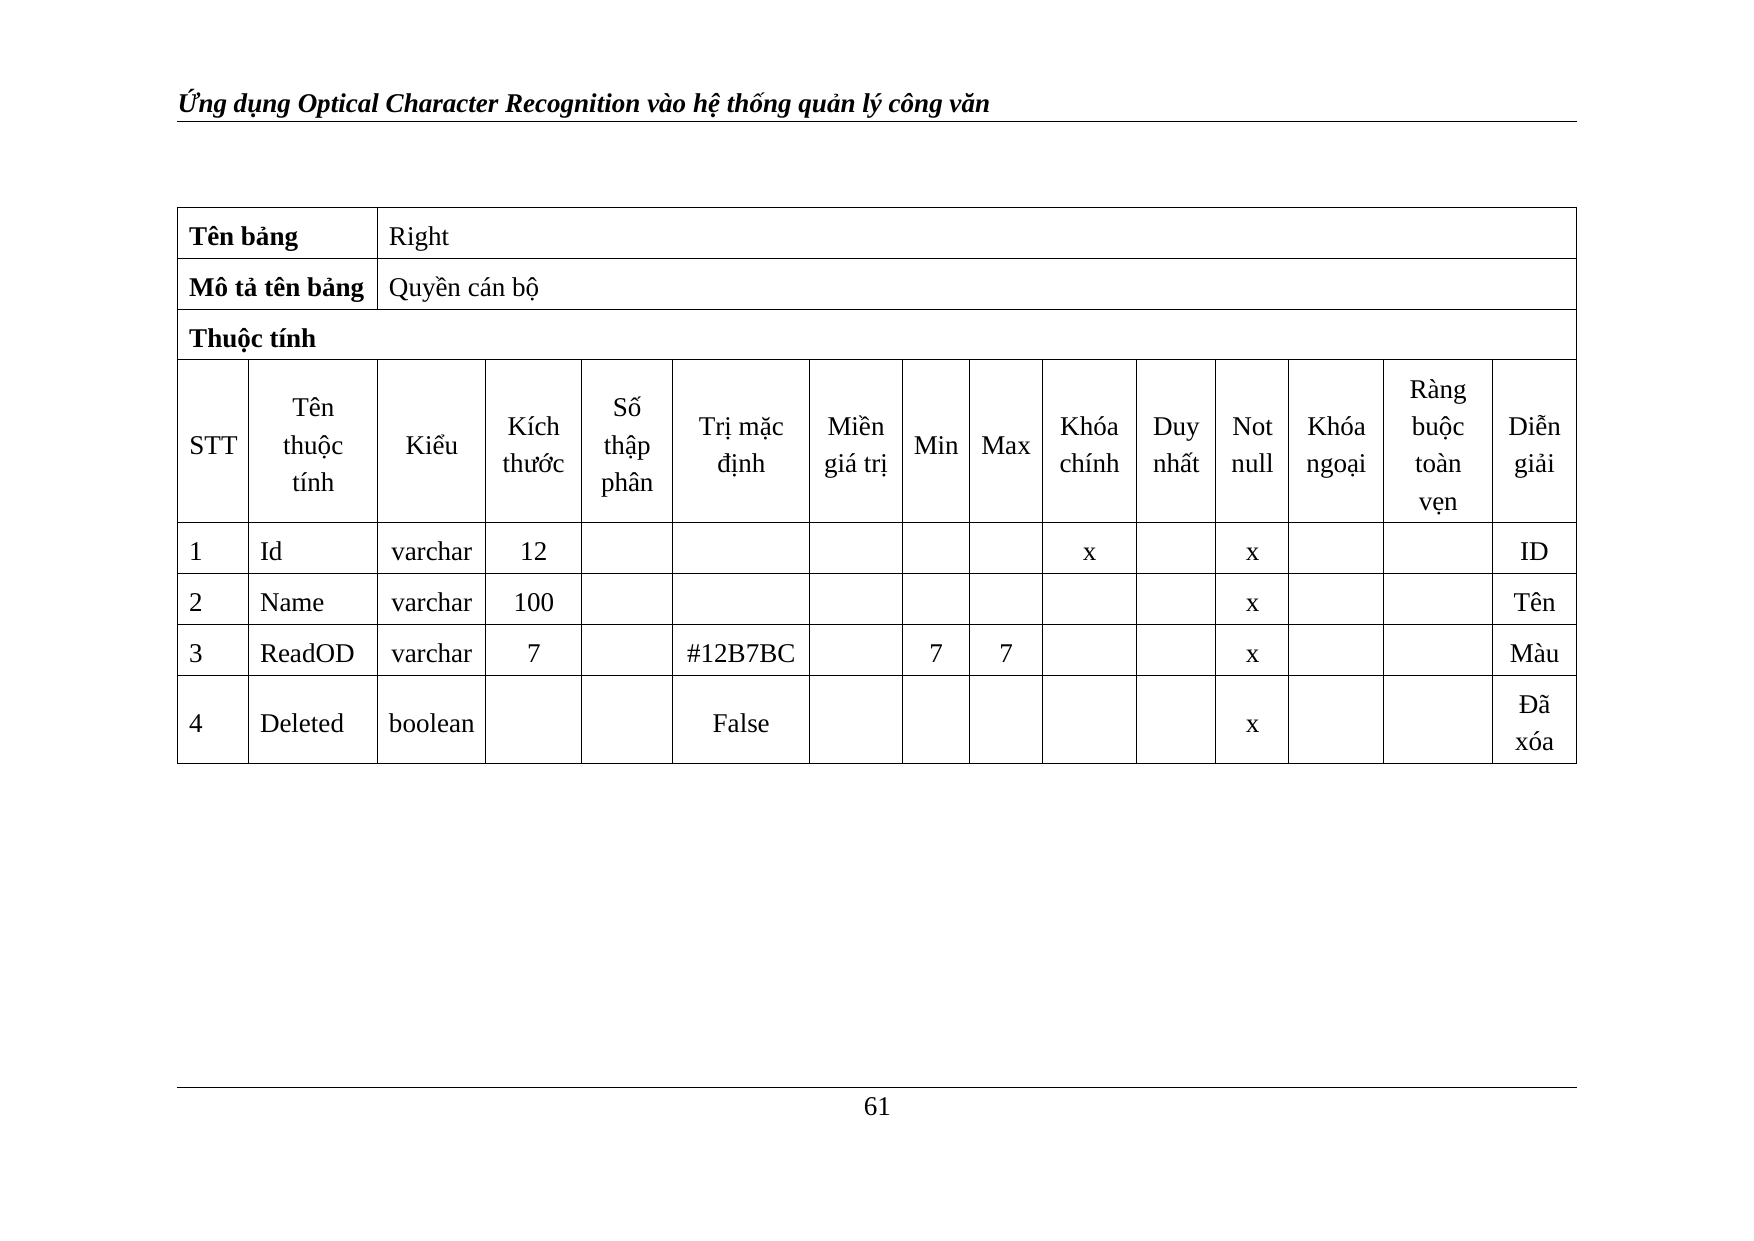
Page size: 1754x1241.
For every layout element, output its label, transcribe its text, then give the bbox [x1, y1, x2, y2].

table_cell Deleted [249, 676, 377, 763]
table_cell Name [249, 574, 377, 624]
table_cell [1137, 523, 1215, 573]
table_cell Khóa chính [1043, 360, 1136, 522]
table_cell [1289, 574, 1383, 624]
table_cell 1 [178, 523, 248, 573]
table_cell Số thập phân [582, 360, 672, 522]
table_cell ReadOD [249, 625, 377, 674]
table_cell [582, 676, 672, 763]
table_cell 2 [178, 574, 248, 624]
table_cell [673, 523, 809, 573]
table_cell 7 [486, 625, 581, 674]
table_cell Quyền cán bộ [378, 259, 1576, 308]
table_cell Thuộc tính [178, 310, 1576, 359]
table_cell [1289, 676, 1383, 763]
table_cell [810, 523, 902, 573]
table_cell [673, 574, 809, 624]
table_cell varchar [378, 574, 485, 624]
table_cell [582, 625, 672, 674]
table_cell [903, 574, 969, 624]
table_cell [1043, 574, 1136, 624]
table_cell Diễn giải [1493, 360, 1576, 522]
table_cell [486, 676, 581, 763]
table_cell [970, 574, 1042, 624]
table_cell Khóa ngoại [1289, 360, 1383, 522]
table_cell Ràng buộc toàn vẹn [1384, 360, 1492, 522]
table_cell [1137, 625, 1215, 674]
table_cell [970, 676, 1042, 763]
table_cell boolean [378, 676, 485, 763]
table_cell Max [970, 360, 1042, 522]
table_cell [1043, 625, 1136, 674]
table_cell [1384, 625, 1492, 674]
table_cell x [1216, 574, 1288, 624]
table_cell varchar [378, 523, 485, 573]
table_cell Min [903, 360, 969, 522]
table_cell 12 [486, 523, 581, 573]
table_cell x [1216, 523, 1288, 573]
table_cell [903, 676, 969, 763]
table_cell Đã xóa [1493, 676, 1576, 763]
table_cell Kiểu [378, 360, 485, 522]
table_cell Tên thuộc tính [249, 360, 377, 522]
table_cell [1137, 676, 1215, 763]
table_cell Màu [1493, 625, 1576, 674]
table_cell [810, 676, 902, 763]
table_cell ID [1493, 523, 1576, 573]
table_cell [1137, 574, 1215, 624]
table_cell Trị mặc định [673, 360, 809, 522]
table_cell [1384, 574, 1492, 624]
table_cell [1289, 625, 1383, 674]
table_cell 7 [903, 625, 969, 674]
table_cell 7 [970, 625, 1042, 674]
table_cell #12B7BC [673, 625, 809, 674]
table_cell [903, 523, 969, 573]
table_cell 4 [178, 676, 248, 763]
table_cell 100 [486, 574, 581, 624]
table_cell x [1216, 625, 1288, 674]
table_cell varchar [378, 625, 485, 674]
table_cell Tên [1493, 574, 1576, 624]
table_header Right [378, 208, 1576, 258]
table_cell [810, 625, 902, 674]
table_cell [970, 523, 1042, 573]
table_cell [1384, 676, 1492, 763]
table_cell Kích thước [486, 360, 581, 522]
table_cell [582, 523, 672, 573]
table_cell 3 [178, 625, 248, 674]
table_cell x [1043, 523, 1136, 573]
table_cell False [673, 676, 809, 763]
table_cell [1384, 523, 1492, 573]
table_cell [582, 574, 672, 624]
table_cell [1043, 676, 1136, 763]
table_cell Not null [1216, 360, 1288, 522]
table_cell STT [178, 360, 248, 522]
table_cell Mô tả tên bảng [178, 259, 377, 308]
table_header Tên bảng [178, 208, 377, 258]
table_cell x [1216, 676, 1288, 763]
table_cell [810, 574, 902, 624]
table_cell [1289, 523, 1383, 573]
table_cell Duy nhất [1137, 360, 1215, 522]
table_cell Miền giá trị [810, 360, 902, 522]
table_cell Id [249, 523, 377, 573]
